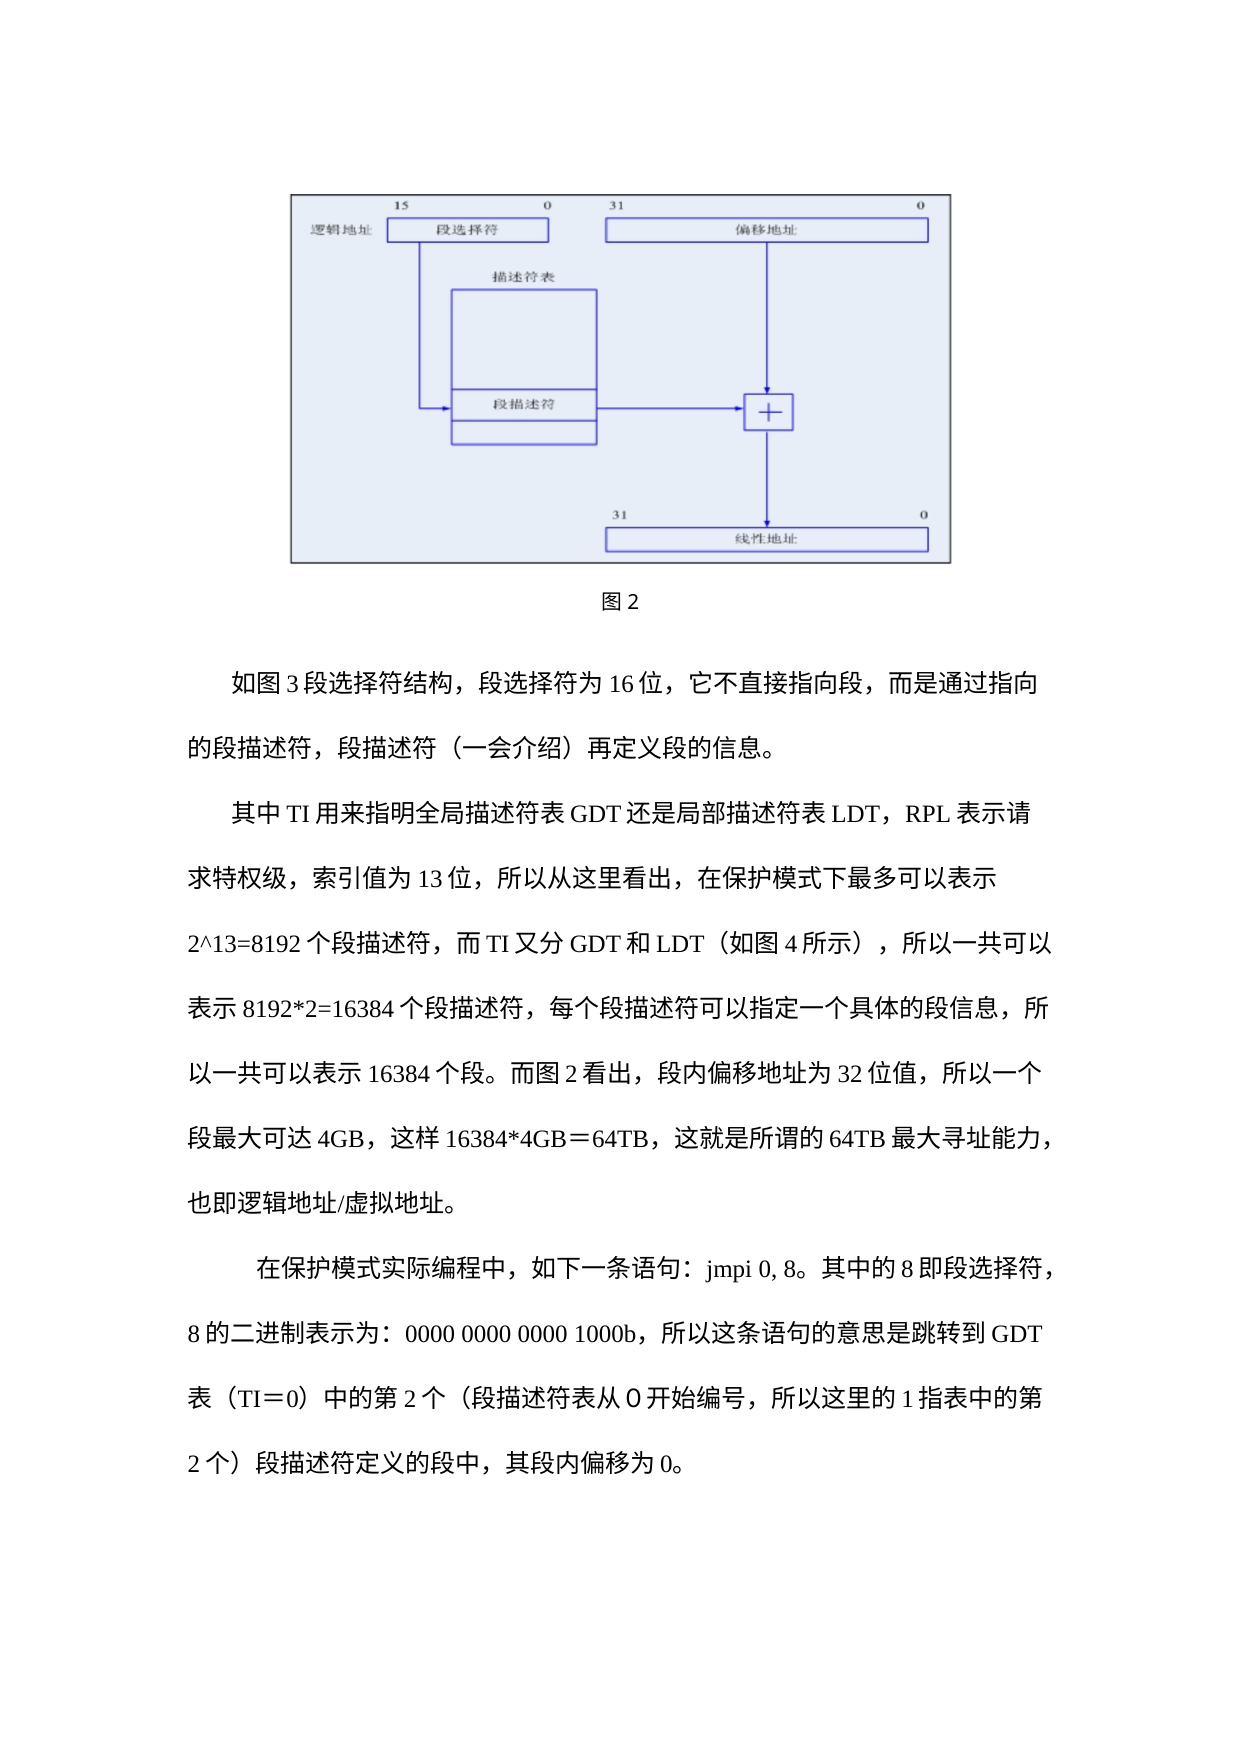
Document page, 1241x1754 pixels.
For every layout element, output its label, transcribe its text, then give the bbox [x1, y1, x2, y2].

picture [287, 194, 953, 566]
text 图 2 [187, 584, 1053, 617]
text 如图3段选择符结构，段选择符为16位，它不直接指向段，而是通过指向的段描述符，段描述符（一会介绍）再定义段的信息。 [187, 649, 1053, 779]
text 其中TI用来指明全局描述符表GDT还是局部描述符表LDT，RPL表示请求特权级，索引值为13位，所以从这里看出，在保护模式下最多可以表示2^13=8192个段描述符，而TI又分GDT和LDT（如图4所示），所以一共可以表示8192*2=16384个段描述符，每个段描述符可以指定一个具体的段信息，所以一共可以表示16384个段。而图2看出，段内偏移地址为32位值，所以一个段最大可达4GB，这样16384*4GB＝64TB，这就是所谓的64TB最大寻址能力，也即逻辑地址/虚拟地址。 [187, 779, 1053, 1234]
text 在保护模式实际编程中，如下一条语句：jmpi 0, 8。其中的8即段选择符，8的二进制表示为：0000 0000 0000 1000b，所以这条语句的意思是跳转到GDT表（TI＝0）中的第2个（段描述符表从０开始编号，所以这里的1指表中的第2个）段描述符定义的段中，其段内偏移为0。 [187, 1234, 1053, 1494]
